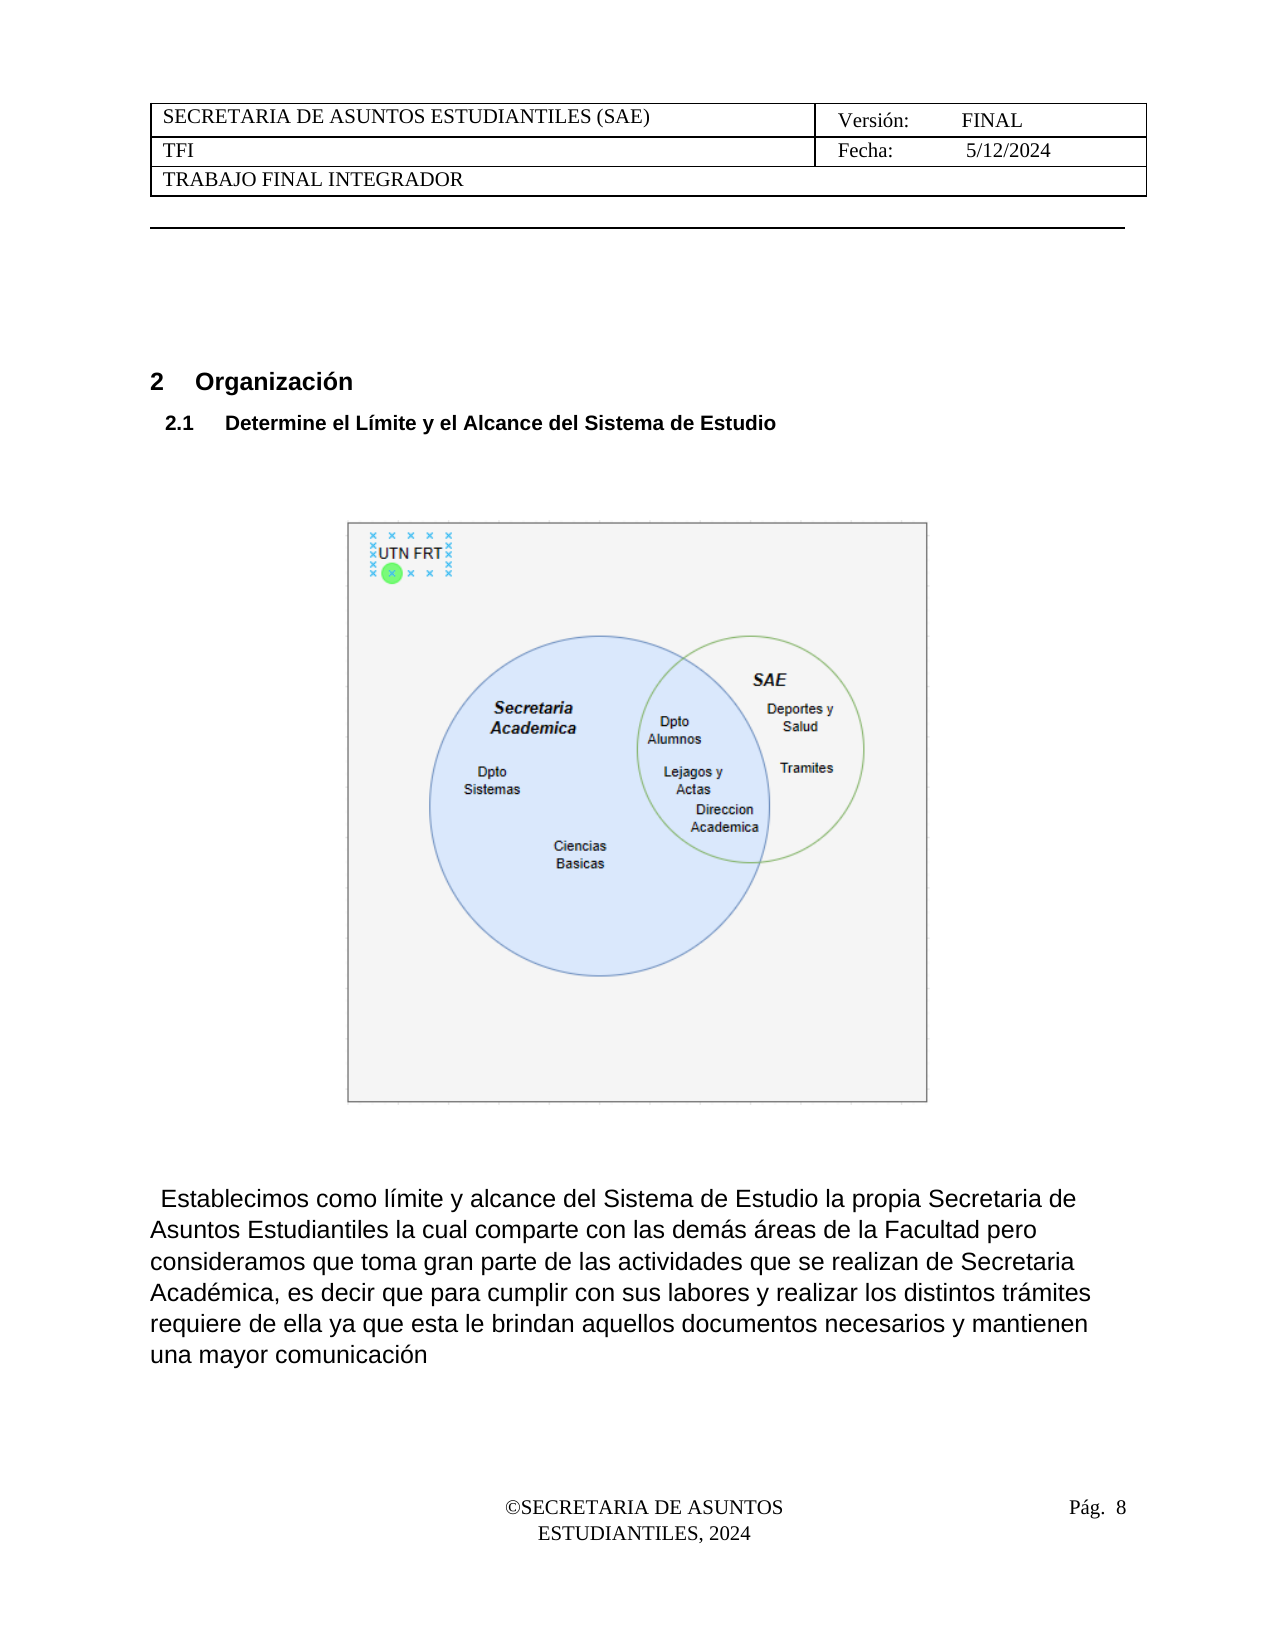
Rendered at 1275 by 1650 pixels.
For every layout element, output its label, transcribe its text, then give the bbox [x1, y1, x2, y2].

subtitle Organización [150, 367, 1125, 396]
text Establecimos como límite y alcance del Sistema de Estudio la propia Secretaria de Asuntos Estudiantiles la cual comparte con las demás áreas de la Facultad pero consideramos que toma gran parte de las actividades que se realizan de Secretaria Académica, es decir que para cumplir con sus labores y realizar los distintos trámites requiere de ella ya que esta le brindan aquellos documentos necesarios y mantienen una mayor comunicación [150, 1184, 1125, 1368]
picture [345, 520, 930, 1105]
subtitle Determine el Límite y el Alcance del Sistema de Estudio [165, 410, 1125, 434]
